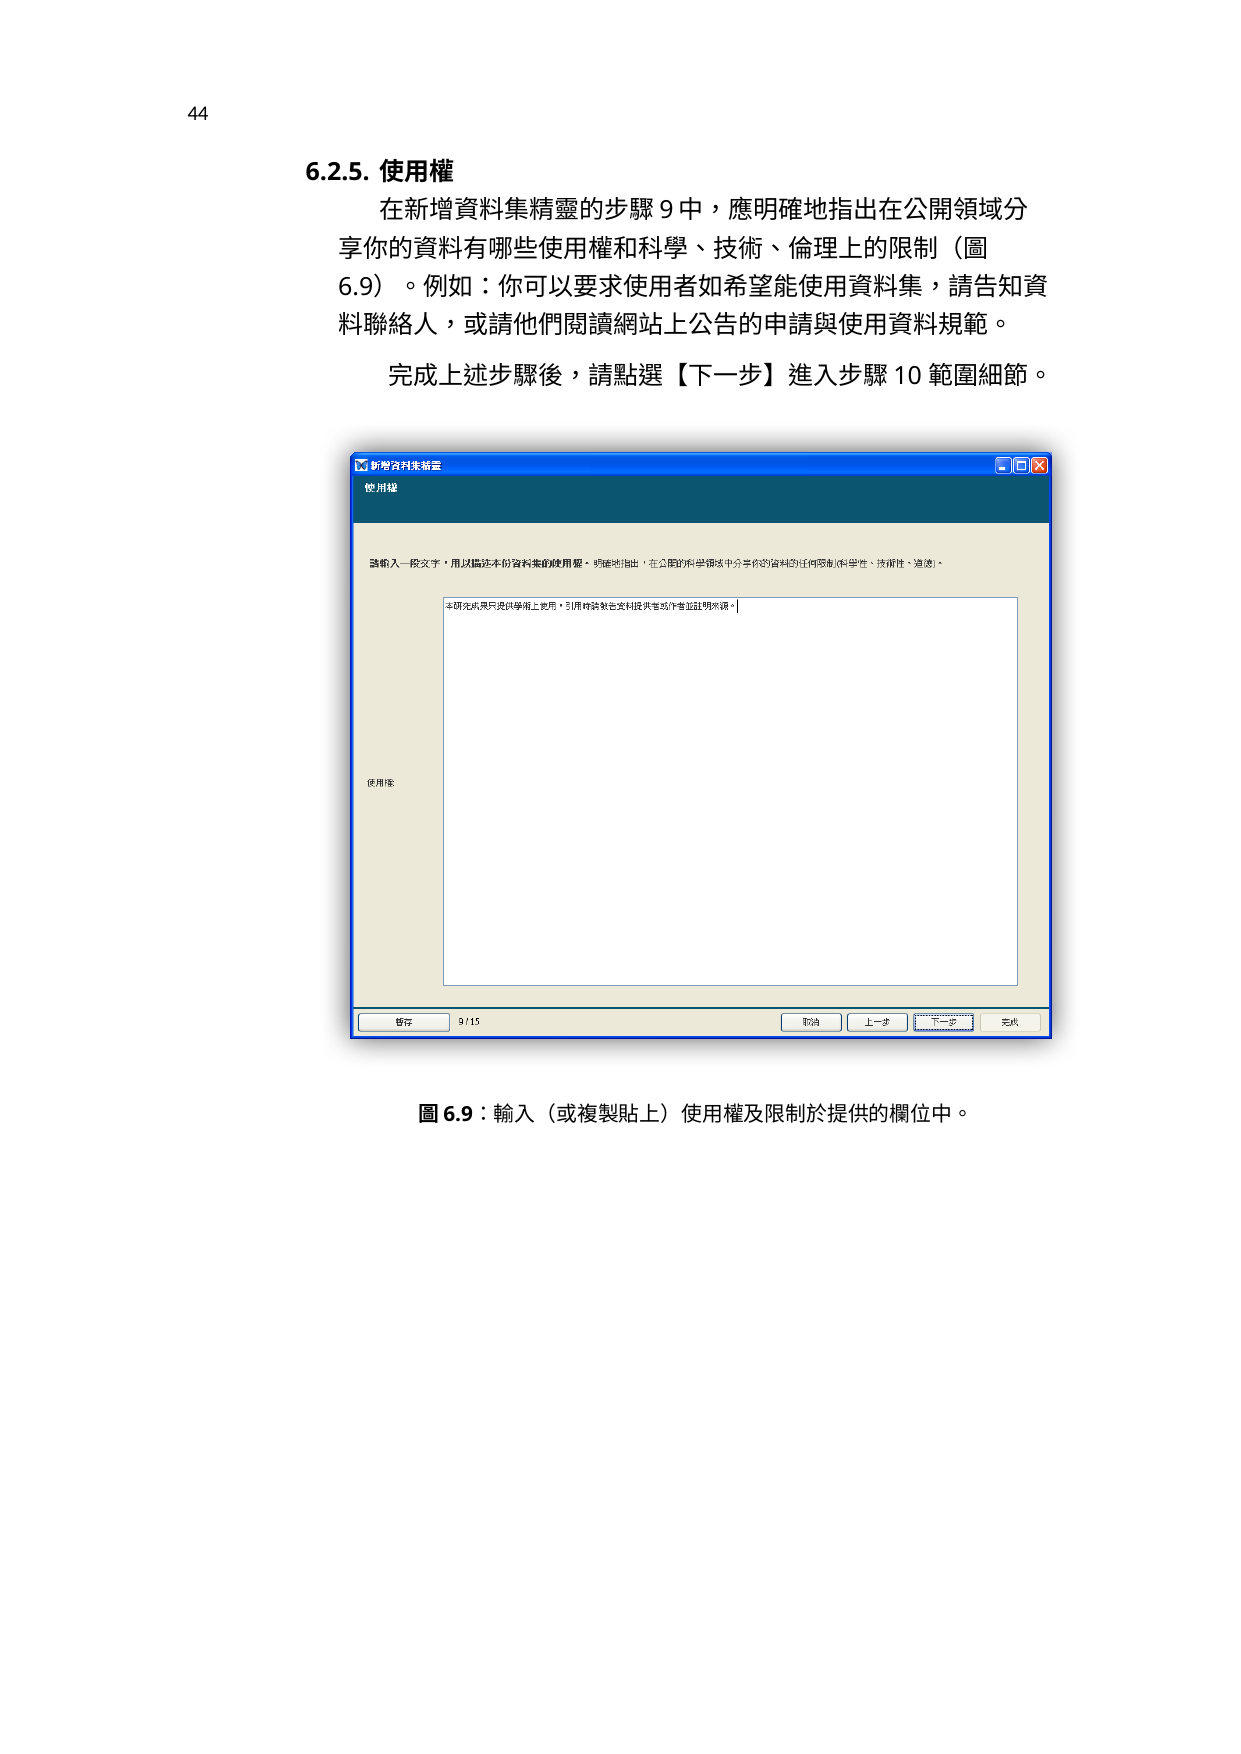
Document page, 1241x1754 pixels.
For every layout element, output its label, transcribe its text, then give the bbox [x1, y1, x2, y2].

text 完成上述步驟後，請點選【下一步】進入步驟10 範圍細節。 [187, 354, 1053, 392]
list 使用權 [305, 151, 1053, 189]
text 在新增資料集精靈的步驟9中，應明確地指出在公開領域分享你的資料有哪些使用權和科學、技術、倫理上的限制（圖 6.9）。例如：你可以要求使用者如希望能使用資料集，請告知資料聯絡人，或請他們閱讀網站上公告的申請與使用資料規範。 [338, 189, 1053, 342]
text 圖6.9：輸入（或複製貼上）使用權及限制於提供的欄位中。 [288, 405, 1053, 1131]
